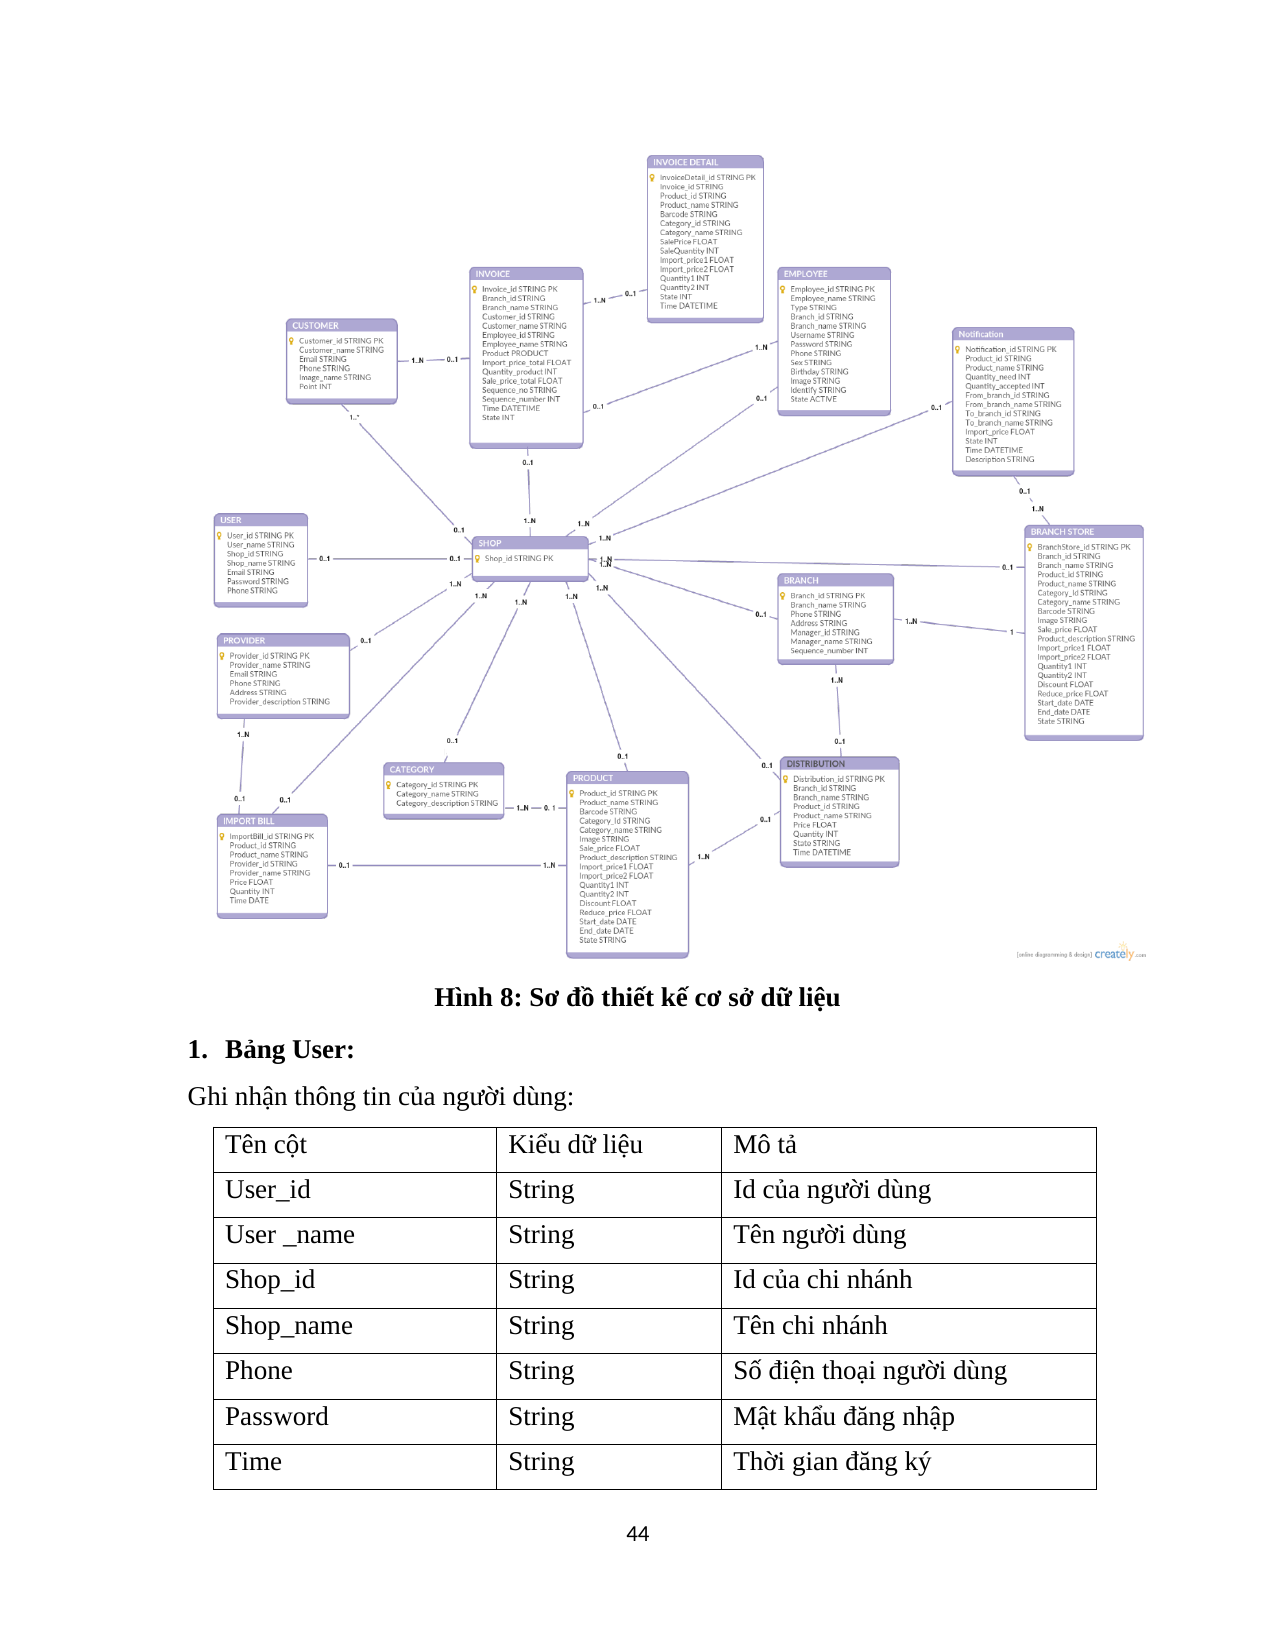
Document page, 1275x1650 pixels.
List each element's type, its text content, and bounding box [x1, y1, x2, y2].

table_cell Tên người dùng [722, 1218, 1096, 1263]
table_cell Phone [214, 1354, 496, 1398]
table_cell Password [214, 1400, 496, 1444]
table_cell Mật khẩu đăng nhập [722, 1400, 1096, 1444]
picture [208, 150, 1148, 963]
table_cell String [497, 1309, 721, 1353]
table_cell String [497, 1173, 721, 1217]
table_cell Thời gian đăng ký [722, 1445, 1096, 1489]
table_header Mô tả [722, 1128, 1096, 1172]
table_cell String [497, 1218, 721, 1263]
table_cell String [497, 1264, 721, 1308]
table_cell User _name [214, 1218, 496, 1263]
table_header Tên cột [214, 1128, 496, 1172]
table_cell Id của chi nhánh [722, 1264, 1096, 1308]
table_cell Shop_name [214, 1309, 496, 1353]
table_cell Shop_id [214, 1264, 496, 1308]
table_cell String [497, 1400, 721, 1444]
table_cell Id của người dùng [722, 1173, 1096, 1217]
table_cell User_id [214, 1173, 496, 1217]
table_cell Số điện thoại người dùng [722, 1354, 1096, 1398]
table_cell String [497, 1354, 721, 1398]
text Hình 8: Sơ đồ thiết kế cơ sở dữ liệu [150, 981, 1125, 1012]
table_cell Time [214, 1445, 496, 1489]
table_header Kiểu dữ liệu [497, 1128, 721, 1172]
table_cell String [497, 1445, 721, 1489]
list Bảng User: [187, 1033, 1125, 1064]
table_cell Tên chi nhánh [722, 1309, 1096, 1353]
text Ghi nhận thông tin của người dùng: [150, 1080, 1125, 1111]
